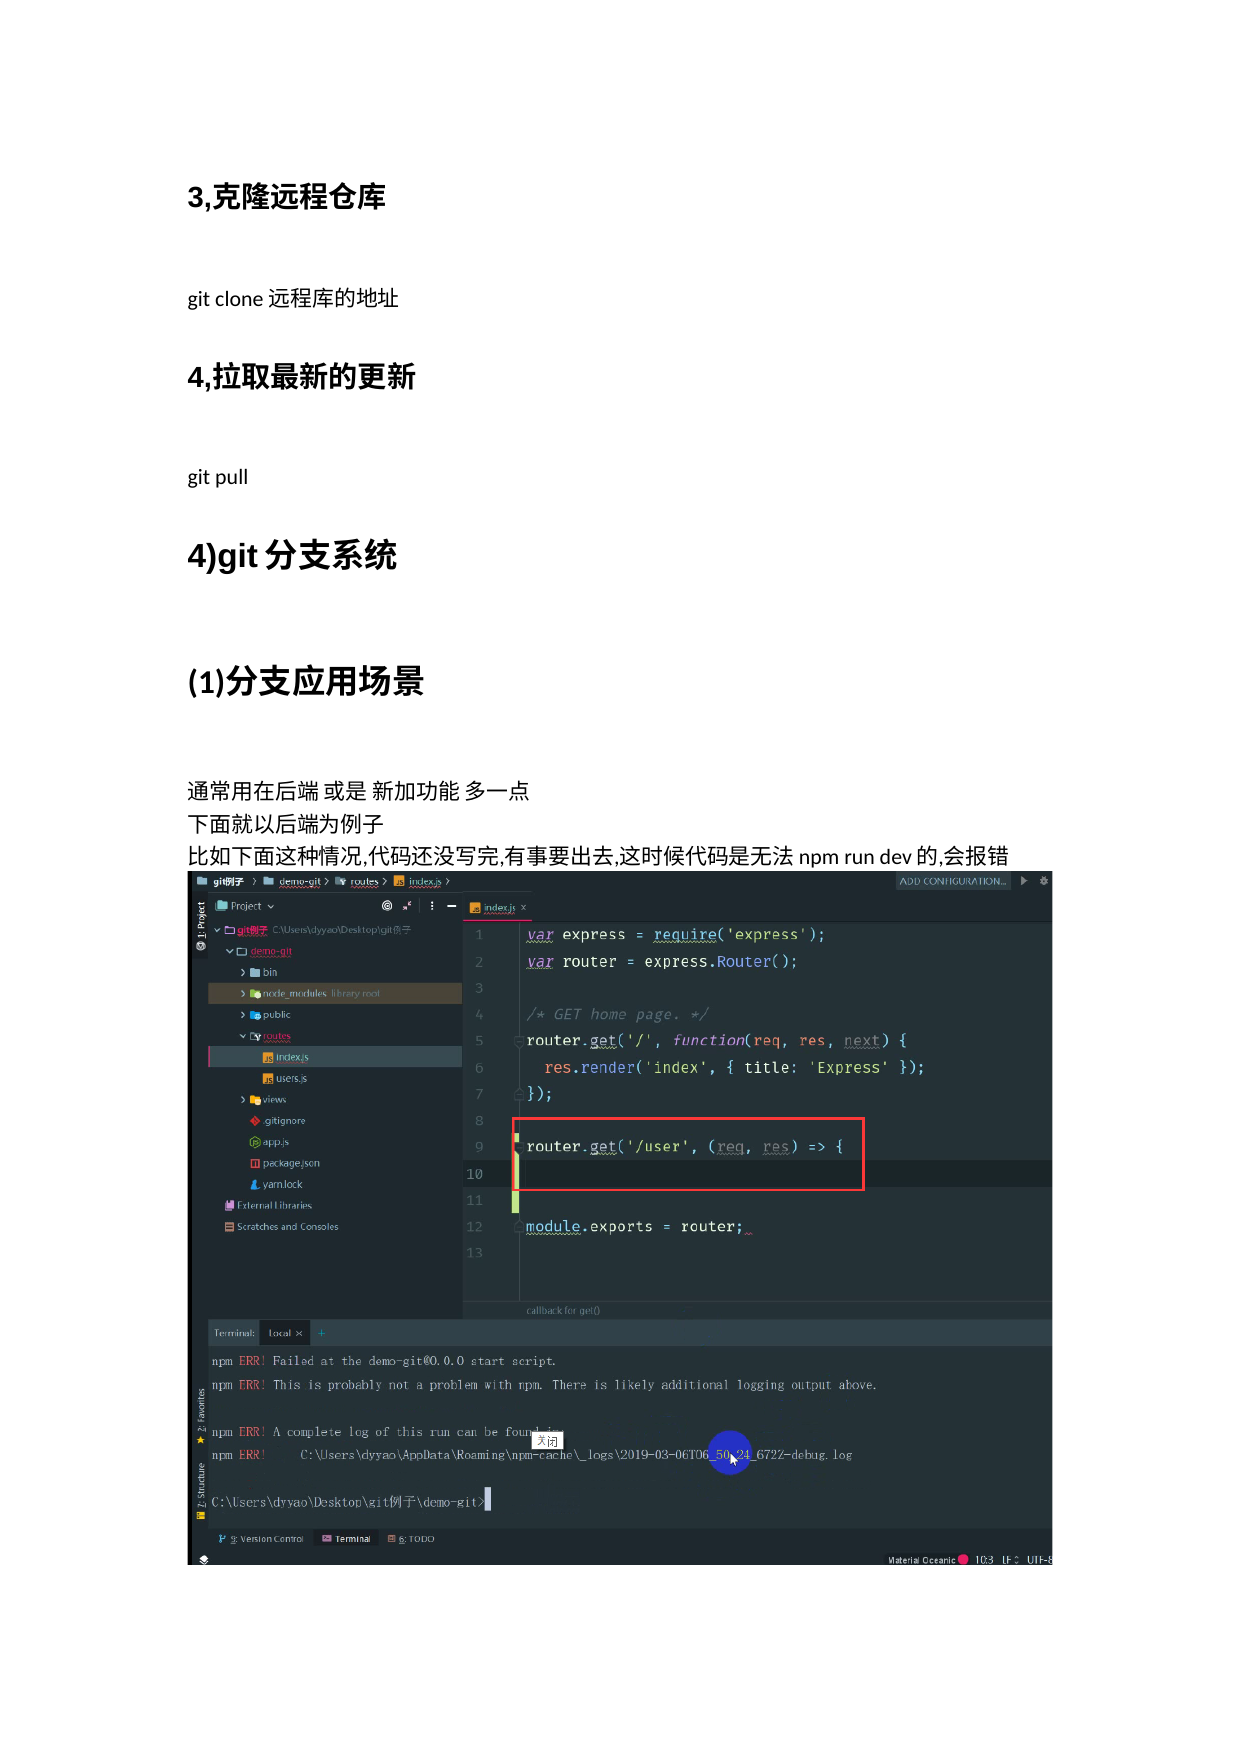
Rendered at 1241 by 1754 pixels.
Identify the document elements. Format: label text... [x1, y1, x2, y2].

subtitle 3,克隆远程仓库 [187, 162, 1053, 227]
picture [187, 871, 1053, 1565]
subtitle 4)git分支系统 [187, 520, 1053, 585]
text 通常用在后端 或是 新加功能 多一点 [187, 774, 1053, 806]
text git clone 远程库的地址 [187, 280, 1053, 313]
text 下面就以后端为例子 [187, 806, 1053, 839]
text git pull [187, 461, 1053, 493]
text 比如下面这种情况,代码还没写完,有事要出去,这时候代码是无法npm run dev的,会报错 [187, 839, 1053, 871]
subtitle (1)分支应用场景 [187, 647, 1053, 712]
subtitle 4,拉取最新的更新 [187, 342, 1053, 407]
